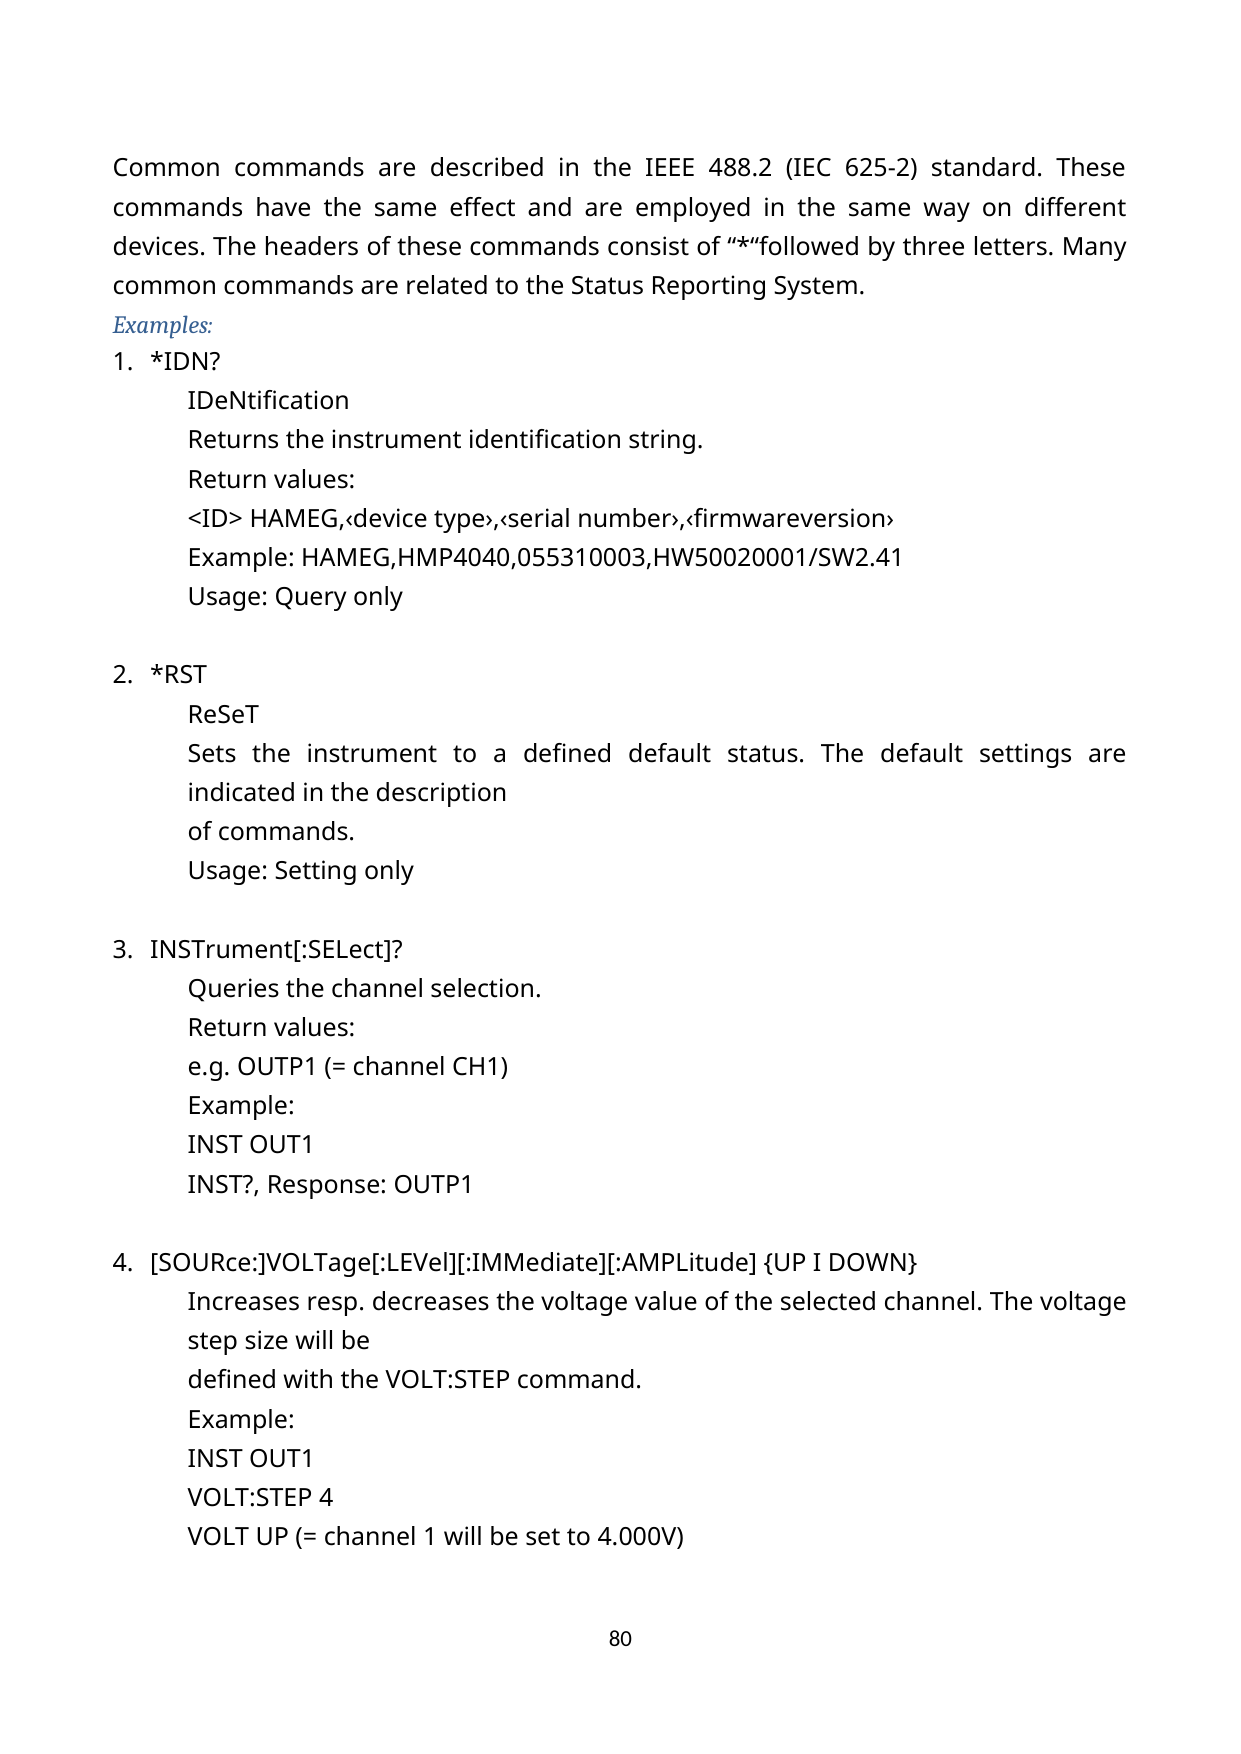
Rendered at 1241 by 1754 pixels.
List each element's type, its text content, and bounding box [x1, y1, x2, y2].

list Sets the instrument to a defined default status. The default settings are indicated in the description [187, 736, 1128, 809]
list VOLT UP (= channel 1 will be set to 4.000V) [187, 1519, 1128, 1553]
text IDeNtification [150, 383, 1128, 417]
list INST OUT1 [187, 1127, 1128, 1161]
list VOLT:STEP 4 [187, 1480, 1128, 1514]
list [SOURce:]VOLTage[:LEVel][:IMMediate][:AMPLitude] {UP I DOWN} [112, 1245, 1128, 1279]
list <ID> HAMEG,‹device type›,‹serial number›,‹firmwareversion› [187, 501, 1128, 534]
list of commands. [187, 814, 1128, 848]
list Example: [187, 1088, 1128, 1122]
list Increases resp. decreases the voltage value of the selected channel. The voltage step size will be [187, 1284, 1128, 1357]
list defined with the VOLT:STEP command. [187, 1362, 1128, 1396]
subtitle Examples: [112, 311, 1128, 339]
list ReSeT [187, 696, 1128, 730]
list Queries the channel selection. [187, 971, 1128, 1004]
list *RST [112, 657, 1128, 691]
list Example: [187, 1401, 1128, 1435]
text Common commands are described in the IEEE 488.2 (IEC 625-2) standard. These commands have the same effect and are employed in the same way on different devices. The headers of these commands consist of “*“followed by three letters. Many common commands are related to the Status Reporting System. [112, 150, 1128, 302]
list INSTrument[:SELect]? [112, 931, 1128, 965]
list Return values: [187, 1010, 1128, 1044]
list Example: HAMEG,HMP4040,055310003,HW50020001/SW2.41 [187, 540, 1128, 574]
list Usage: Query only [187, 579, 1128, 613]
list INST OUT1 [187, 1441, 1128, 1474]
list *IDN? [112, 344, 1128, 378]
list Usage: Setting only [187, 853, 1128, 887]
list Returns the instrument identification string. [187, 422, 1128, 456]
list INST?, Response: OUTP1 [187, 1166, 1128, 1200]
list e.g. OUTP1 (= channel CH1) [187, 1049, 1128, 1083]
list Return values: [187, 461, 1128, 495]
